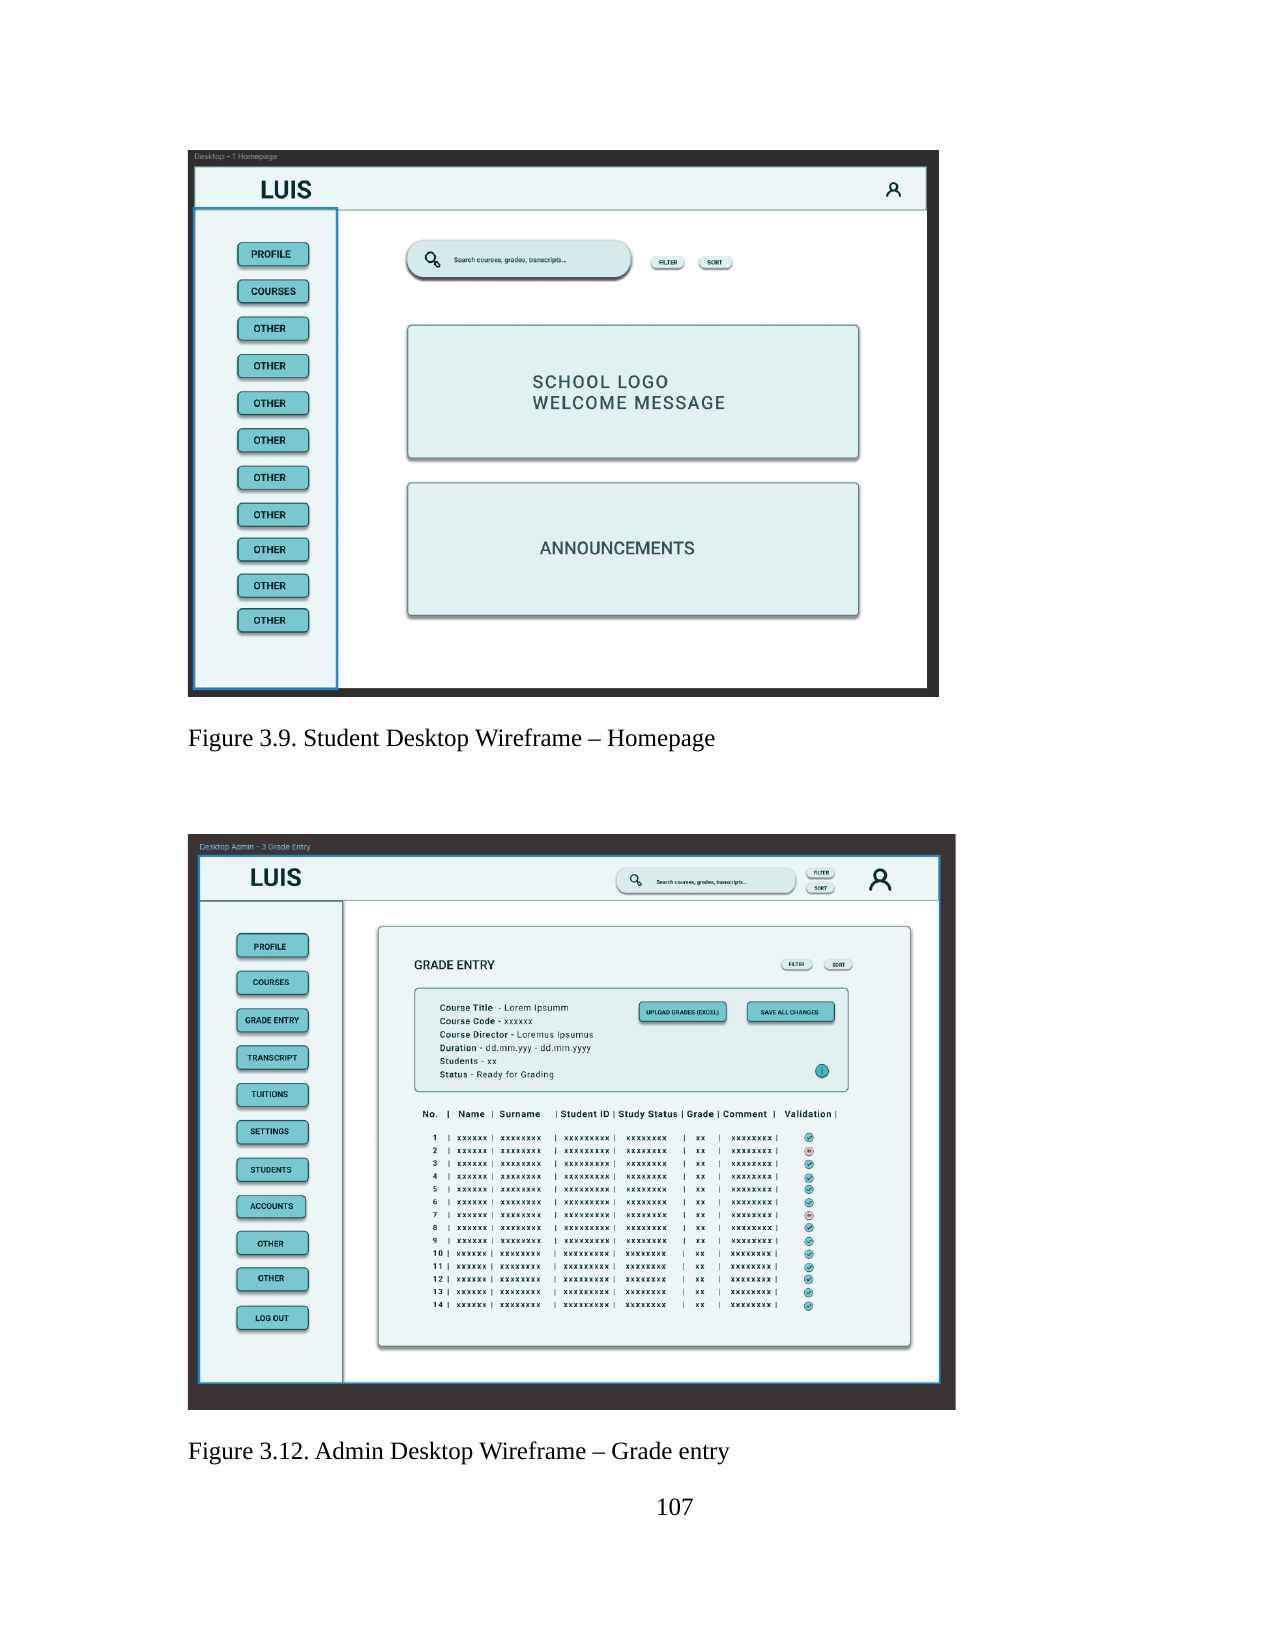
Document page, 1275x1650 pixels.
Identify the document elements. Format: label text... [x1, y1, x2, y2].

text Figure 3.12. Admin Desktop Wireframe – Grade entry [188, 1436, 1087, 1465]
picture [187, 834, 956, 1410]
picture [187, 150, 939, 697]
text Figure 3.9. Student Desktop Wireframe – Homepage [188, 723, 1087, 752]
